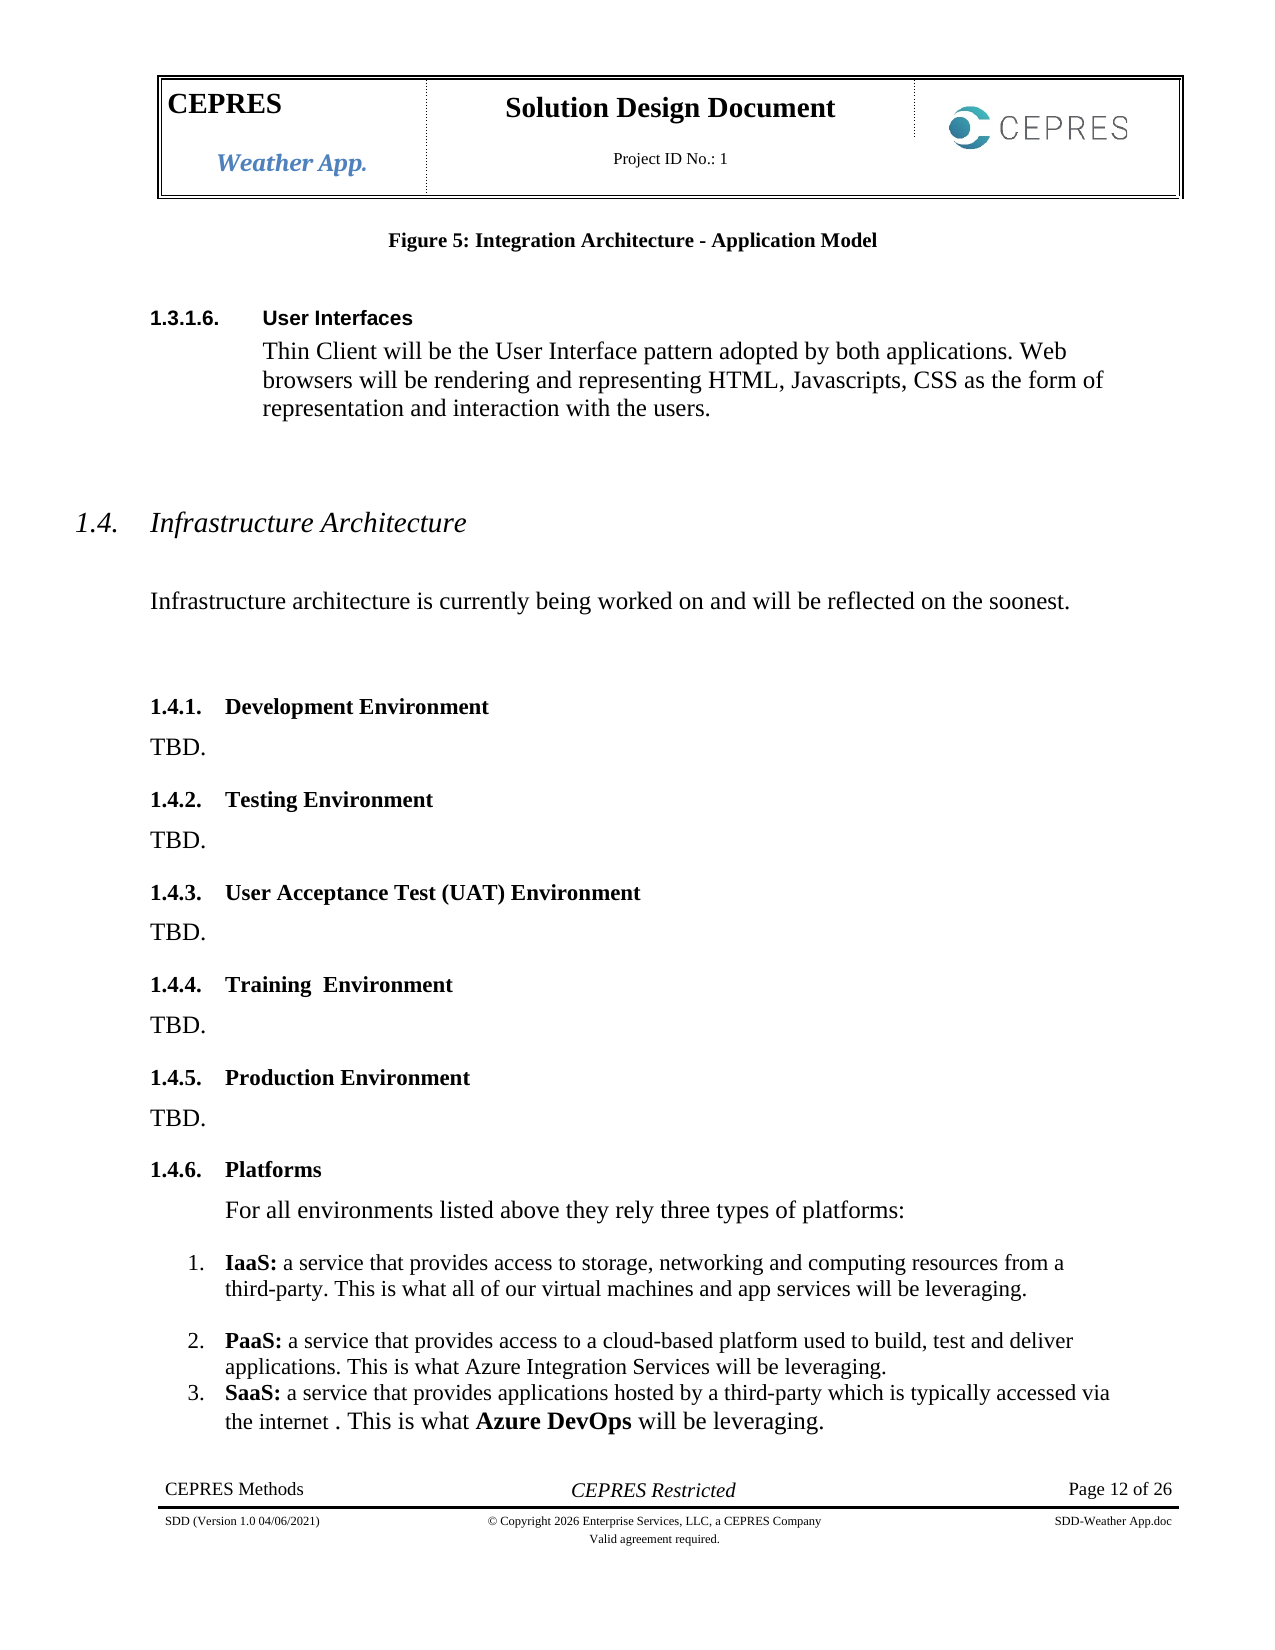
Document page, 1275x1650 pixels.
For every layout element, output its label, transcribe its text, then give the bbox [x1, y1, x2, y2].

text Figure 5: Integration Architecture - Application Model [150, 228, 1116, 252]
text TBD. [150, 917, 1116, 946]
text Infrastructure architecture is currently being worked on and will be reflected on the soonest. [150, 586, 1116, 614]
text TBD. [150, 1010, 1116, 1039]
subtitle Development Environment [150, 693, 1116, 720]
subtitle Platforms [150, 1156, 1116, 1183]
text TBD. [150, 825, 1116, 853]
subtitle User Acceptance Test (UAT) Environment [150, 878, 1116, 905]
text TBD. [150, 732, 1116, 761]
subtitle User Interfaces [150, 306, 1116, 330]
subtitle Production Environment [150, 1064, 1116, 1090]
subtitle Testing Environment [150, 786, 1116, 812]
list PaaS: a service that provides access to a cloud-based platform used to build, test and deliver applications. This is what Azure Integration Services will be leveraging. [187, 1327, 1116, 1379]
list IaaS: a service that provides access to storage, networking and computing resources from a third-party. This is what all of our virtual machines and app services will be leveraging. [187, 1249, 1116, 1302]
list For all environments listed above they rely three types of platforms: [225, 1195, 1116, 1224]
picture [949, 81, 1128, 175]
text Thin Client will be the User Interface pattern adopted by both applications. Web browsers will be rendering and representing HTML, Javascripts, CSS as the form of representation and interaction with the users. [262, 336, 1116, 422]
subtitle Training Environment [150, 971, 1116, 997]
list SaaS: a service that provides applications hosted by a third-party which is typically accessed via the internet . This is what Azure DevOps will be leveraging. [187, 1379, 1116, 1434]
text TBD. [150, 1103, 1116, 1131]
subtitle Infrastructure Architecture [75, 505, 1116, 538]
